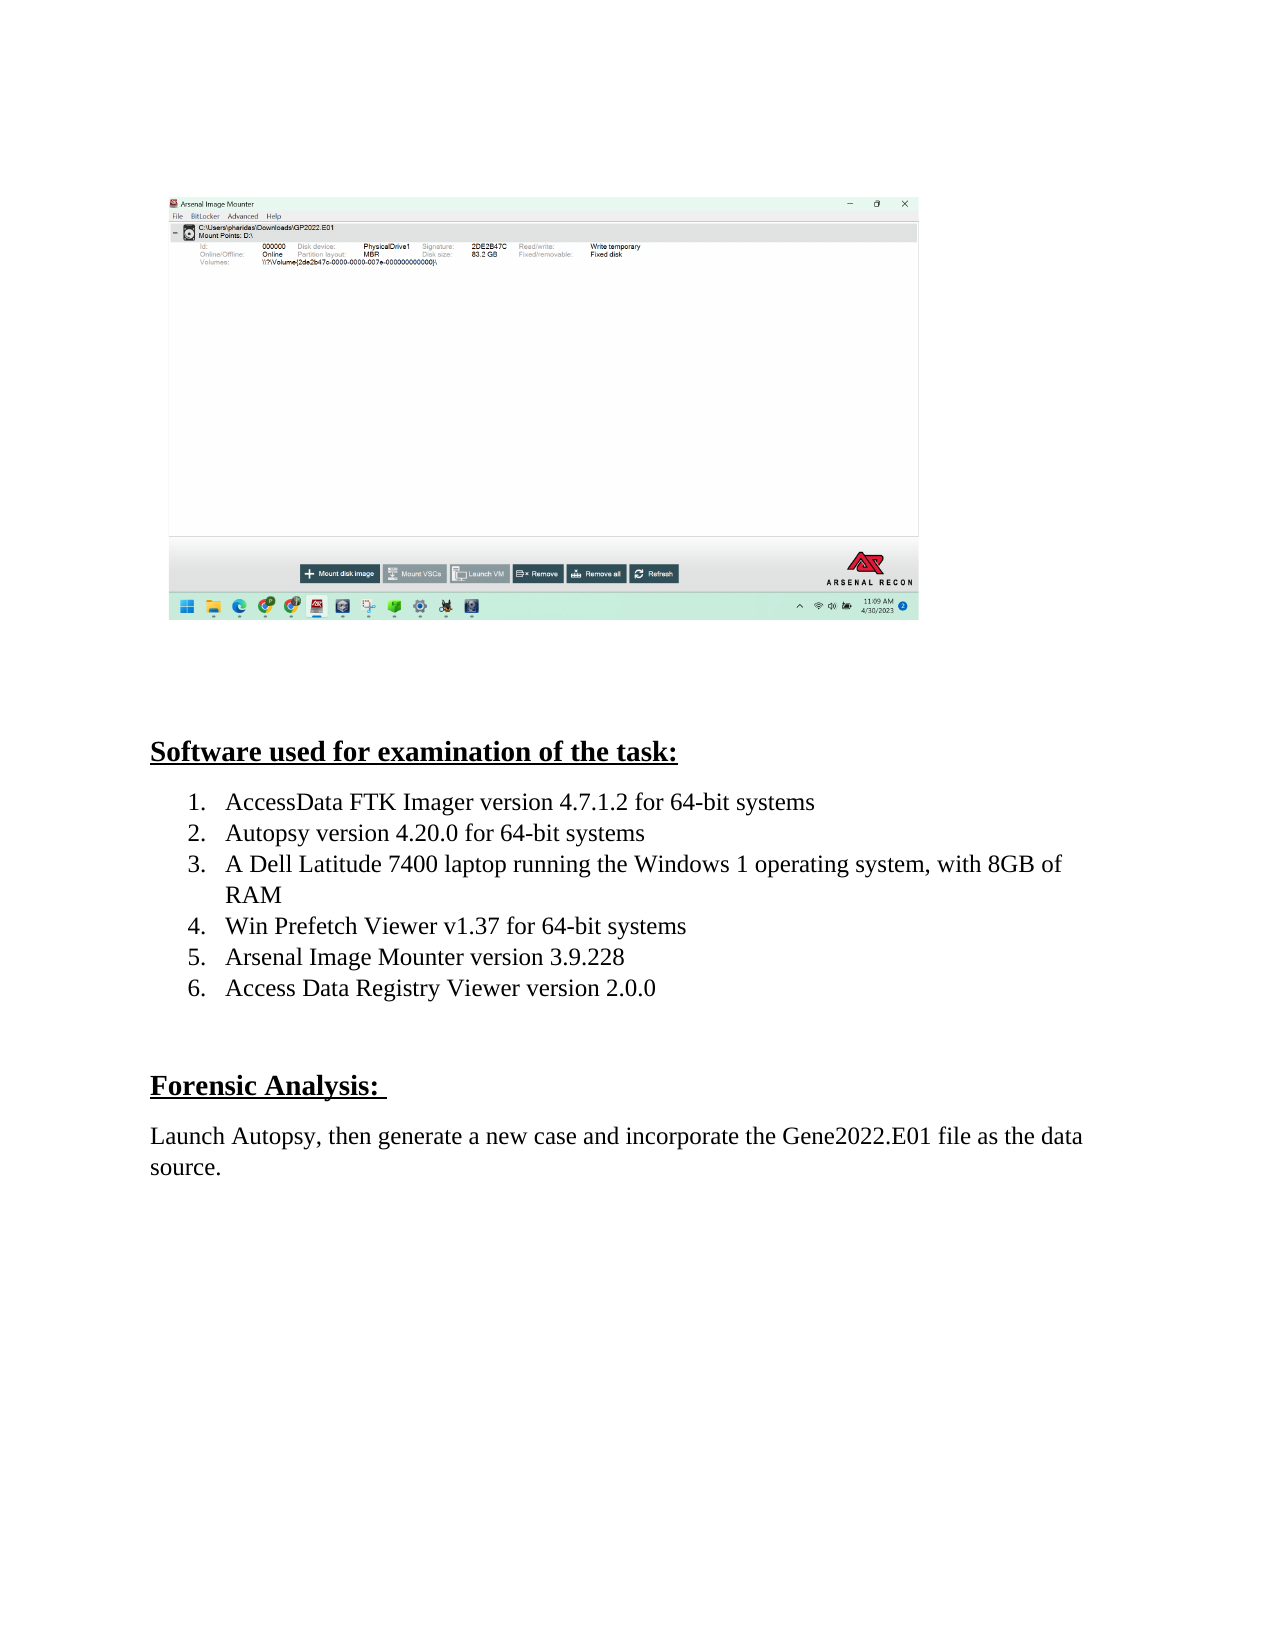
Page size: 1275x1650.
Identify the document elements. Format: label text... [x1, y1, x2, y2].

text Software used for examination of the task: [150, 734, 1125, 767]
list A Dell Latitude 7400 laptop running the Windows 1 operating system, with 8GB of RAM [187, 849, 1125, 908]
text Launch Autopsy, then generate a new case and incorporate the Gene2022.E01 file as the data source. [150, 1121, 1125, 1181]
text Forensic Analysis: [150, 1068, 1125, 1102]
list Arsenal Image Mounter version 3.9.228 [187, 942, 1125, 971]
list Win Prefetch Viewer v1.37 for 64-bit systems [187, 911, 1125, 939]
list Autopsy version 4.20.0 for 64-bit systems [187, 818, 1125, 846]
list AccessData FTK Imager version 4.7.1.2 for 64-bit systems [187, 787, 1125, 815]
list Access Data Registry Viewer version 2.0.0 [187, 973, 1125, 1002]
